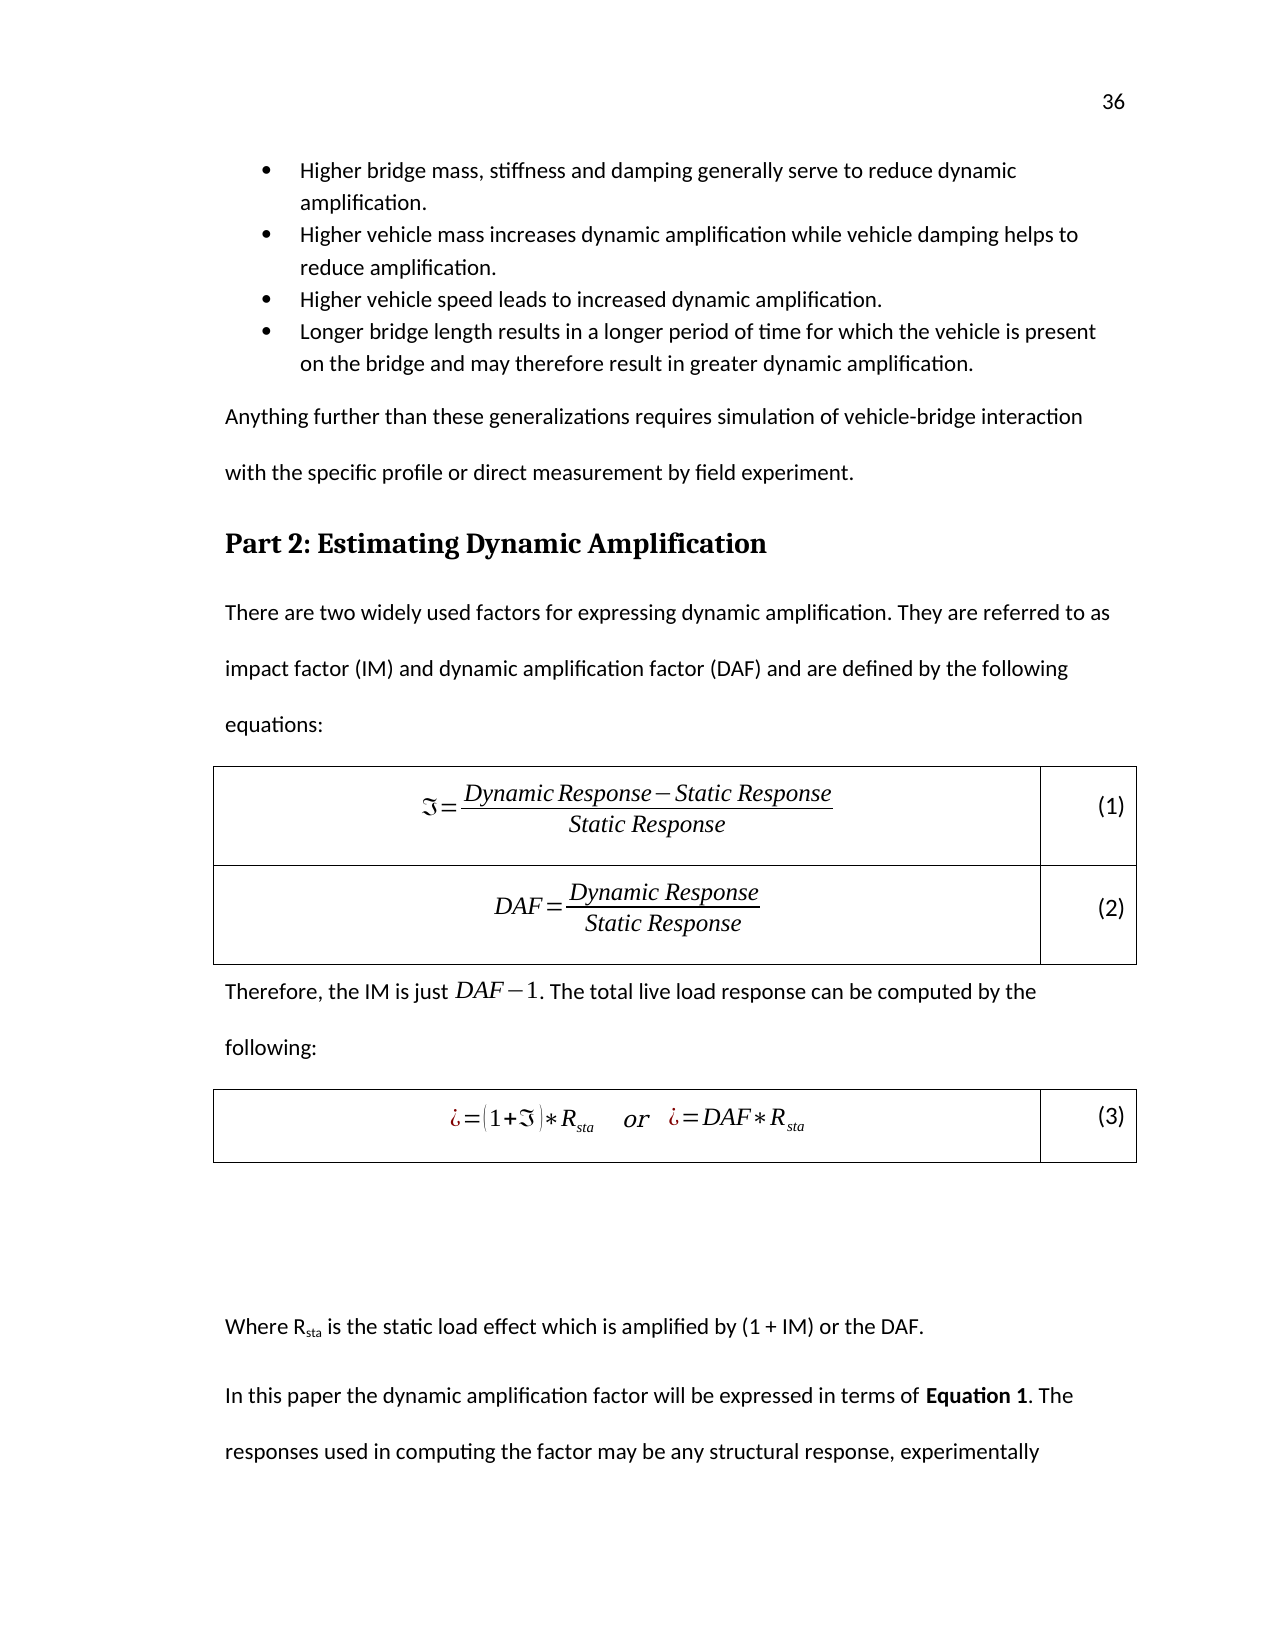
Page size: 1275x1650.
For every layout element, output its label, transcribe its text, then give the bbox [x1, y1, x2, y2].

table_header (1) [1041, 767, 1136, 865]
text Where Rsta is the static load effect which is amplified by (1 + IM) or the DAF. [225, 1312, 1125, 1340]
table_header (3) [1041, 1090, 1136, 1162]
list Higher bridge mass, stiffness and damping generally serve to reduce dynamic amplification. [262, 156, 1125, 216]
list Longer bridge length results in a longer period of time for which the vehicle is present on the bridge and may therefore result in greater dynamic amplification. [262, 317, 1125, 377]
text There are two widely used factors for expressing dynamic amplification. They are referred to as impact factor (IM) and dynamic amplification factor (DAF) and are defined by the following equations: [225, 598, 1125, 738]
list Higher vehicle speed leads to increased dynamic amplification. [262, 285, 1125, 313]
list Higher vehicle mass increases dynamic amplification while vehicle damping helps to reduce amplification. [262, 220, 1125, 281]
text Therefore, the IM is just . The total live load response can be computed by the following: [225, 977, 1125, 1061]
table_header or [214, 1090, 1040, 1162]
table_cell (2) [1041, 866, 1136, 963]
subtitle Part 2: Estimating Dynamic Amplification [225, 527, 1125, 560]
table_header [214, 767, 1040, 865]
text Anything further than these generalizations requires simulation of vehicle-bridge interaction with the specific profile or direct measurement by field experiment. [225, 402, 1125, 486]
table_cell [214, 866, 1040, 963]
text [225, 1381, 1125, 1465]
